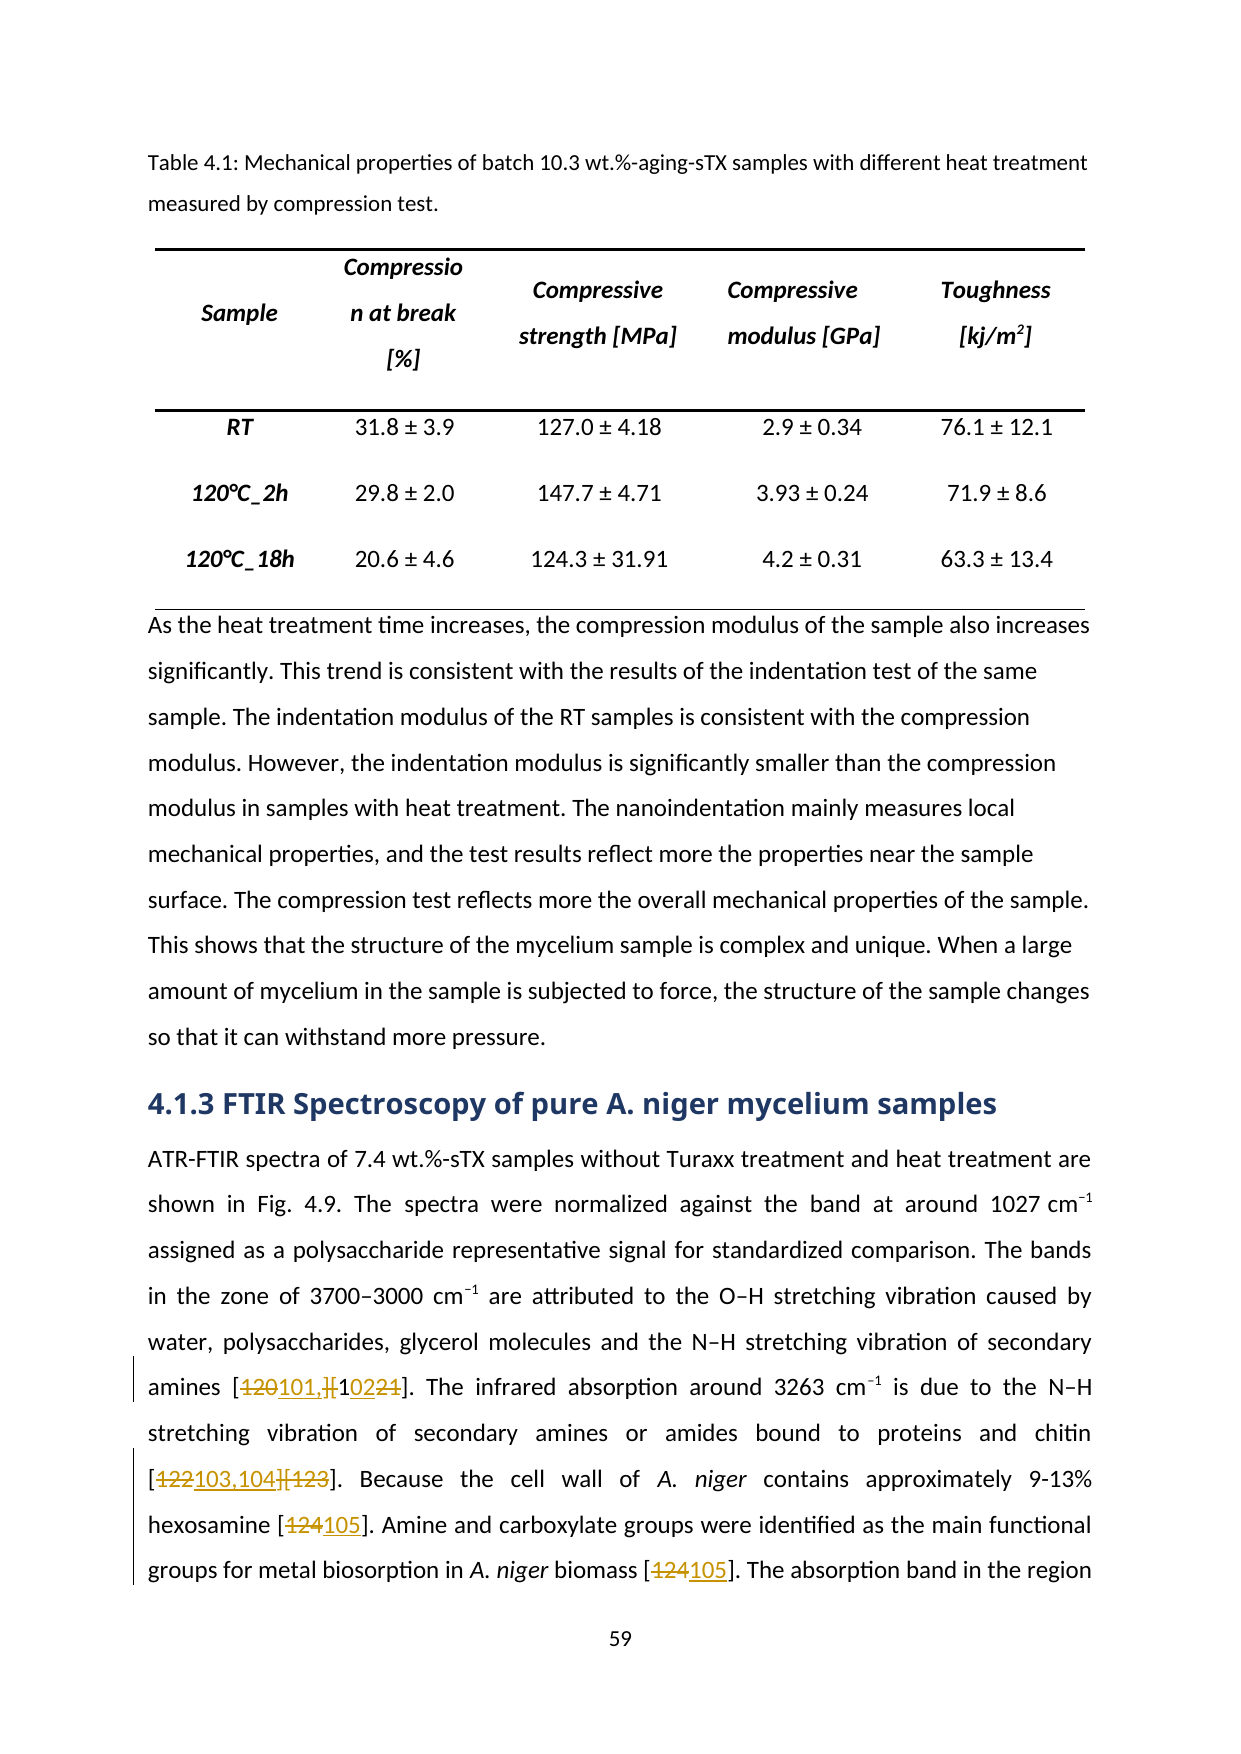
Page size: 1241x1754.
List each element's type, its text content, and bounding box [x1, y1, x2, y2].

table_cell 120°C_18h [155, 543, 327, 608]
table_header Compression at break [%] [327, 251, 482, 408]
table_cell 3.93 ± 0.24 [716, 477, 908, 543]
table_cell 147.7 ± 4.71 [482, 477, 716, 543]
table_header Compressive strength [MPa] [482, 251, 716, 408]
table_cell 4.2 ± 0.31 [716, 543, 908, 608]
table_header Toughness [kj/m2] [908, 251, 1085, 408]
table_cell 71.9 ± 8.6 [908, 477, 1085, 543]
text As the heat treatment time increases, the compression modulus of the sample also increases significantly. This trend is consistent with the results of the indentation test of the same sample. The indentation modulus of the RT samples is consistent with the compression modulus. However, the indentation modulus is significantly smaller than the compression modulus in samples with heat treatment. The nanoindentation mainly measures local mechanical properties, and the test results reflect more the properties near the sample surface. The compression test reflects more the overall mechanical properties of the sample. This shows that the structure of the mycelium sample is complex and unique. When a large amount of mycelium in the sample is subjected to force, the structure of the sample changes so that it can withstand more pressure. [148, 609, 1093, 1052]
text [148, 1143, 1093, 1585]
table_cell 76.1 ± 12.1 [908, 412, 1085, 477]
table_cell 31.8 ± 3.9 [327, 412, 482, 477]
table_cell 2.9 ± 0.34 [716, 412, 908, 477]
table_cell 63.3 ± 13.4 [908, 543, 1085, 608]
text Table 4.1: Mechanical properties of batch 10.3 wt.%-aging-sTX samples with different heat treatment measured by compression test. [148, 148, 1093, 218]
table_cell 20.6 ± 4.6 [327, 543, 482, 608]
table_cell 127.0 ± 4.18 [482, 412, 716, 477]
subtitle 4.1.3 FTIR Spectroscopy of pure A. niger mycelium samples [148, 1083, 1093, 1123]
table_cell RT [155, 412, 327, 477]
table_cell 29.8 ± 2.0 [327, 477, 482, 543]
table_header Compressive modulus [GPa] [716, 251, 908, 408]
table_header Sample [155, 251, 327, 408]
table_cell 120°C_2h [155, 477, 327, 543]
table_cell 124.3 ± 31.91 [482, 543, 716, 608]
